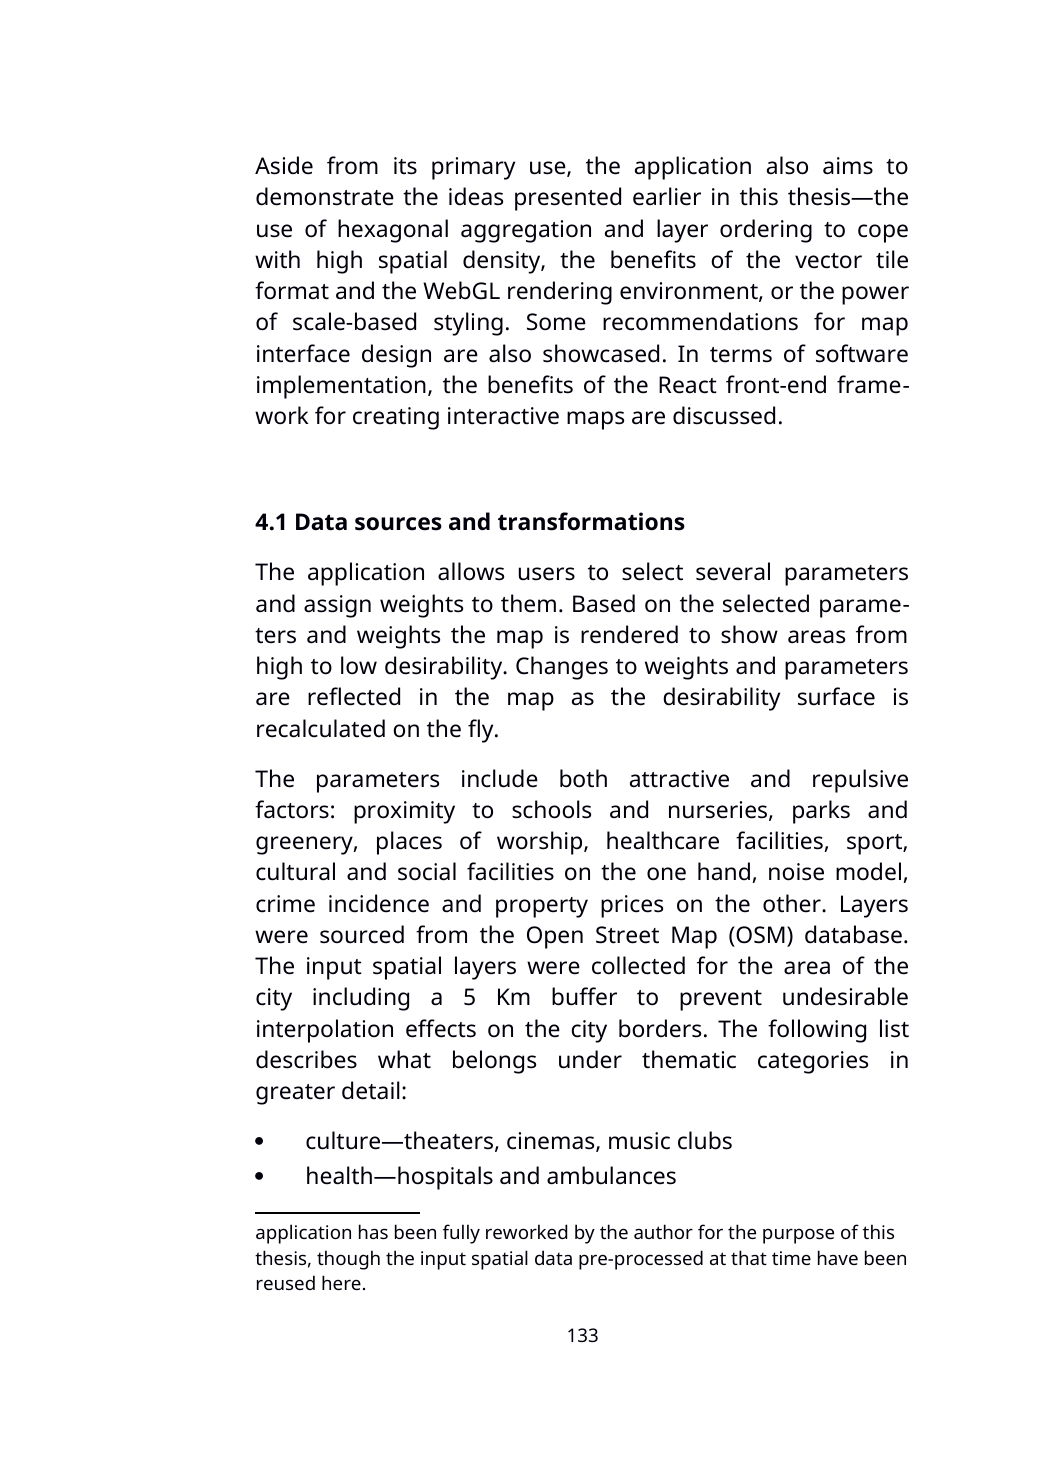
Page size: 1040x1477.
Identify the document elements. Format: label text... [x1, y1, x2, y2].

list culture—theaters, cinemas, music clubs [255, 1125, 910, 1156]
subtitle 4.1 Data sources and transformations [255, 506, 910, 537]
text Aside from its primary use, the application also aims to demonstrate the ideas presented earlier in this thesis—the use of hexagonal aggregation and layer ordering to cope with high spatial density, the benefits of the vector tile format and the WebGL rendering environment, or the power of scale-based styling. Some recommendations for map interface design are also showcased. In terms of software implementation, the benefits of the React front-end framework for creating interactive maps are discussed. [255, 150, 910, 431]
list health—hospitals and ambulances [255, 1160, 910, 1191]
text The application allows users to select several parameters and assign weights to them. Based on the selected parameters and weights the map is rendered to show areas from high to low desirability. Changes to weights and parameters are reflected in the map as the desirability surface is recalculated on the fly. [255, 556, 910, 744]
text The parameters include both attractive and repulsive factors: proximity to schools and nurseries, parks and greenery, places of worship, healthcare facilities, sport, cultural and social facilities on the one hand, noise model, crime incidence and property prices on the other. Layers were sourced from the Open Street Map (OSM) database. The input spatial layers were collected for the area of the city including a 5 Km buffer to prevent undesirable interpolation effects on the city borders. The following list describes what belongs under thematic categories in greater detail: [255, 762, 910, 1106]
